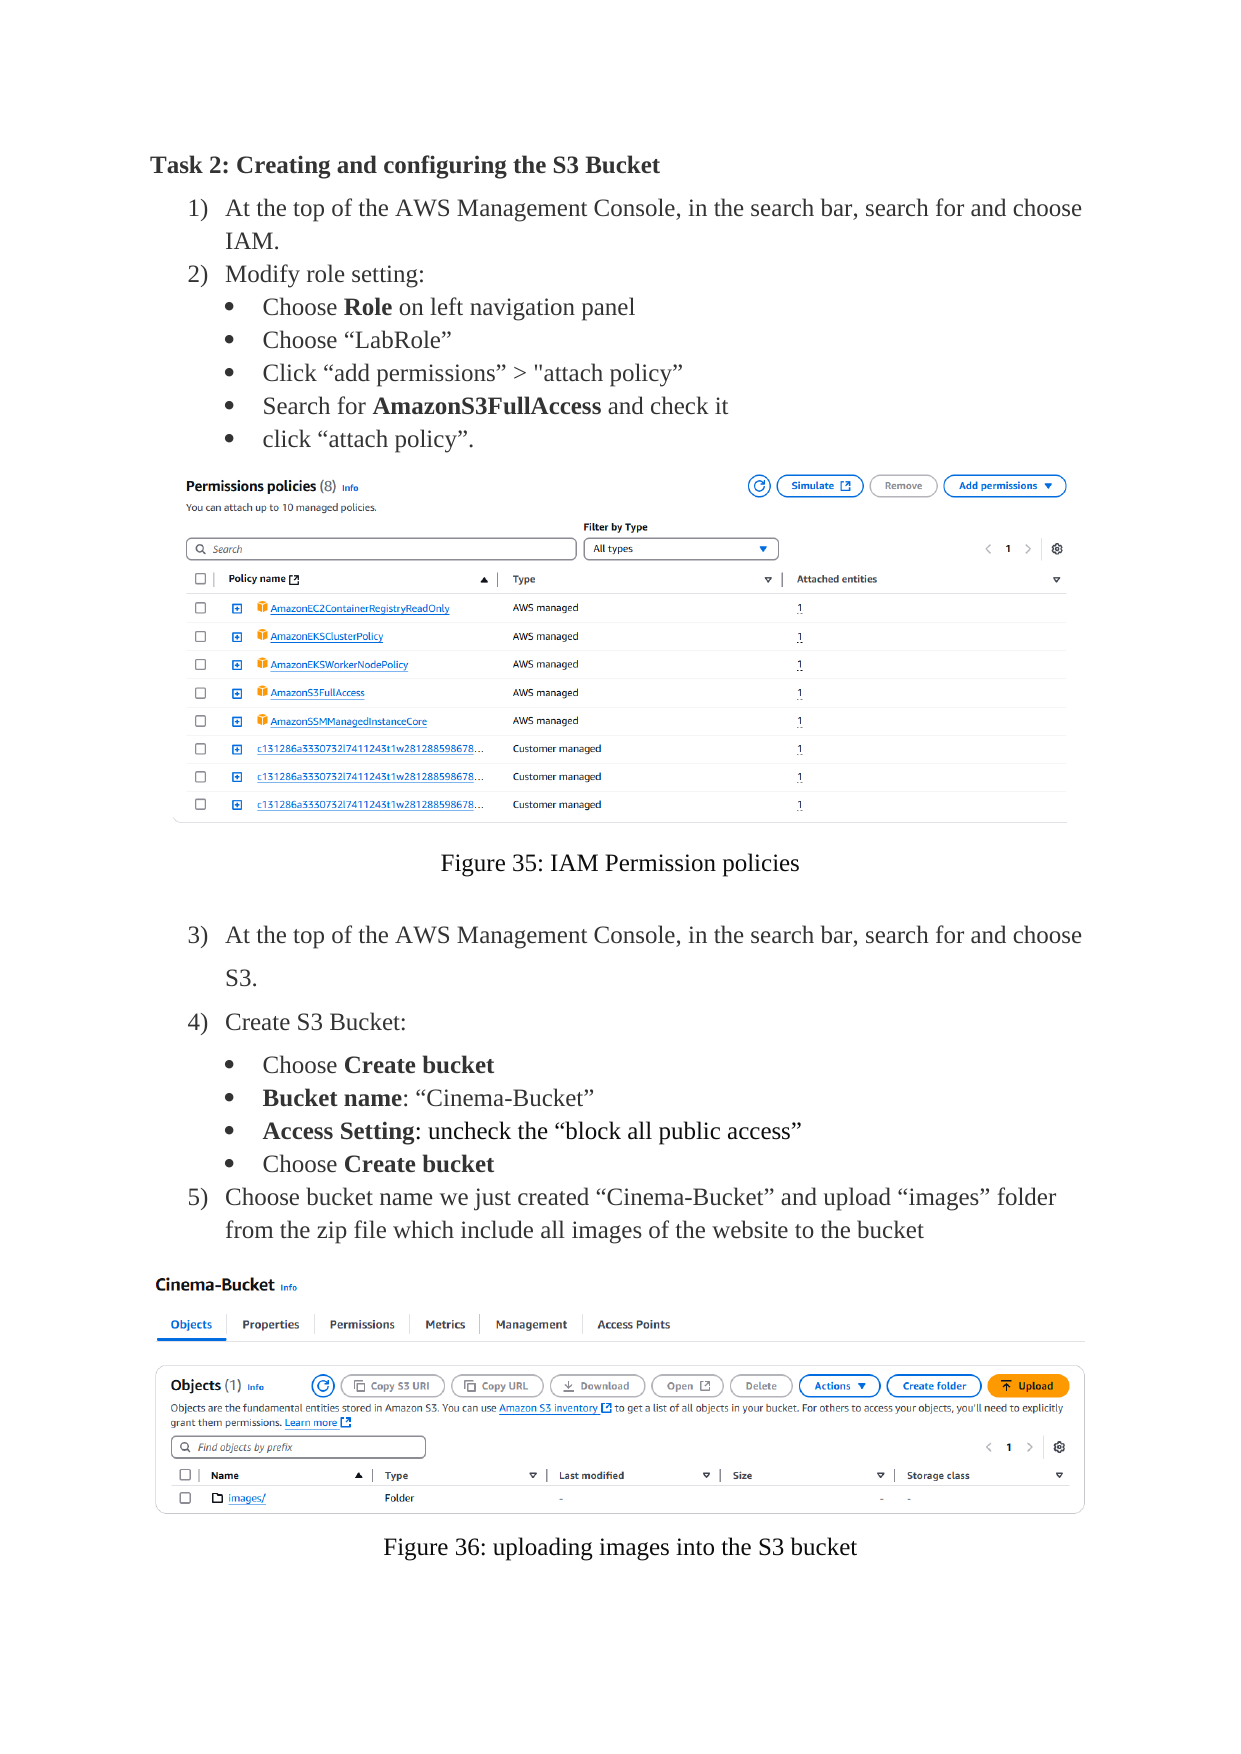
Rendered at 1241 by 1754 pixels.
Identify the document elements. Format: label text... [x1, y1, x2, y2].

list Choose Create bucket [225, 1149, 1090, 1178]
picture [150, 1264, 1091, 1518]
list Choose “LabRole” [225, 325, 1090, 354]
text Task 2: Creating and configuring the S3 Bucket [150, 150, 1090, 179]
list Choose Create bucket [225, 1050, 1090, 1078]
picture [173, 473, 1067, 835]
list Click “add permissions” > "attach policy” [225, 358, 1090, 387]
list Bucket name: “Cinema-Bucket” [225, 1083, 1090, 1112]
list Choose Role on left navigation panel [225, 292, 1090, 321]
list Access Setting: uncheck the “block all public access” [225, 1116, 1090, 1144]
list At the top of the AWS Management Console, in the search bar, search for and choose S3. [187, 920, 1090, 992]
list Choose bucket name we just created “Cinema-Bucket” and upload “images” folder from the zip file which include all images of the website to the bucket [187, 1182, 1090, 1244]
list At the top of the AWS Management Console, in the search bar, search for and choose IAM. [187, 193, 1090, 255]
list Modify role setting: [187, 259, 1090, 288]
list Create S3 Bucket: [187, 1007, 1090, 1035]
list Search for AmazonS3FullAccess and check it [225, 391, 1090, 420]
list click “attach policy”. [225, 424, 1090, 453]
